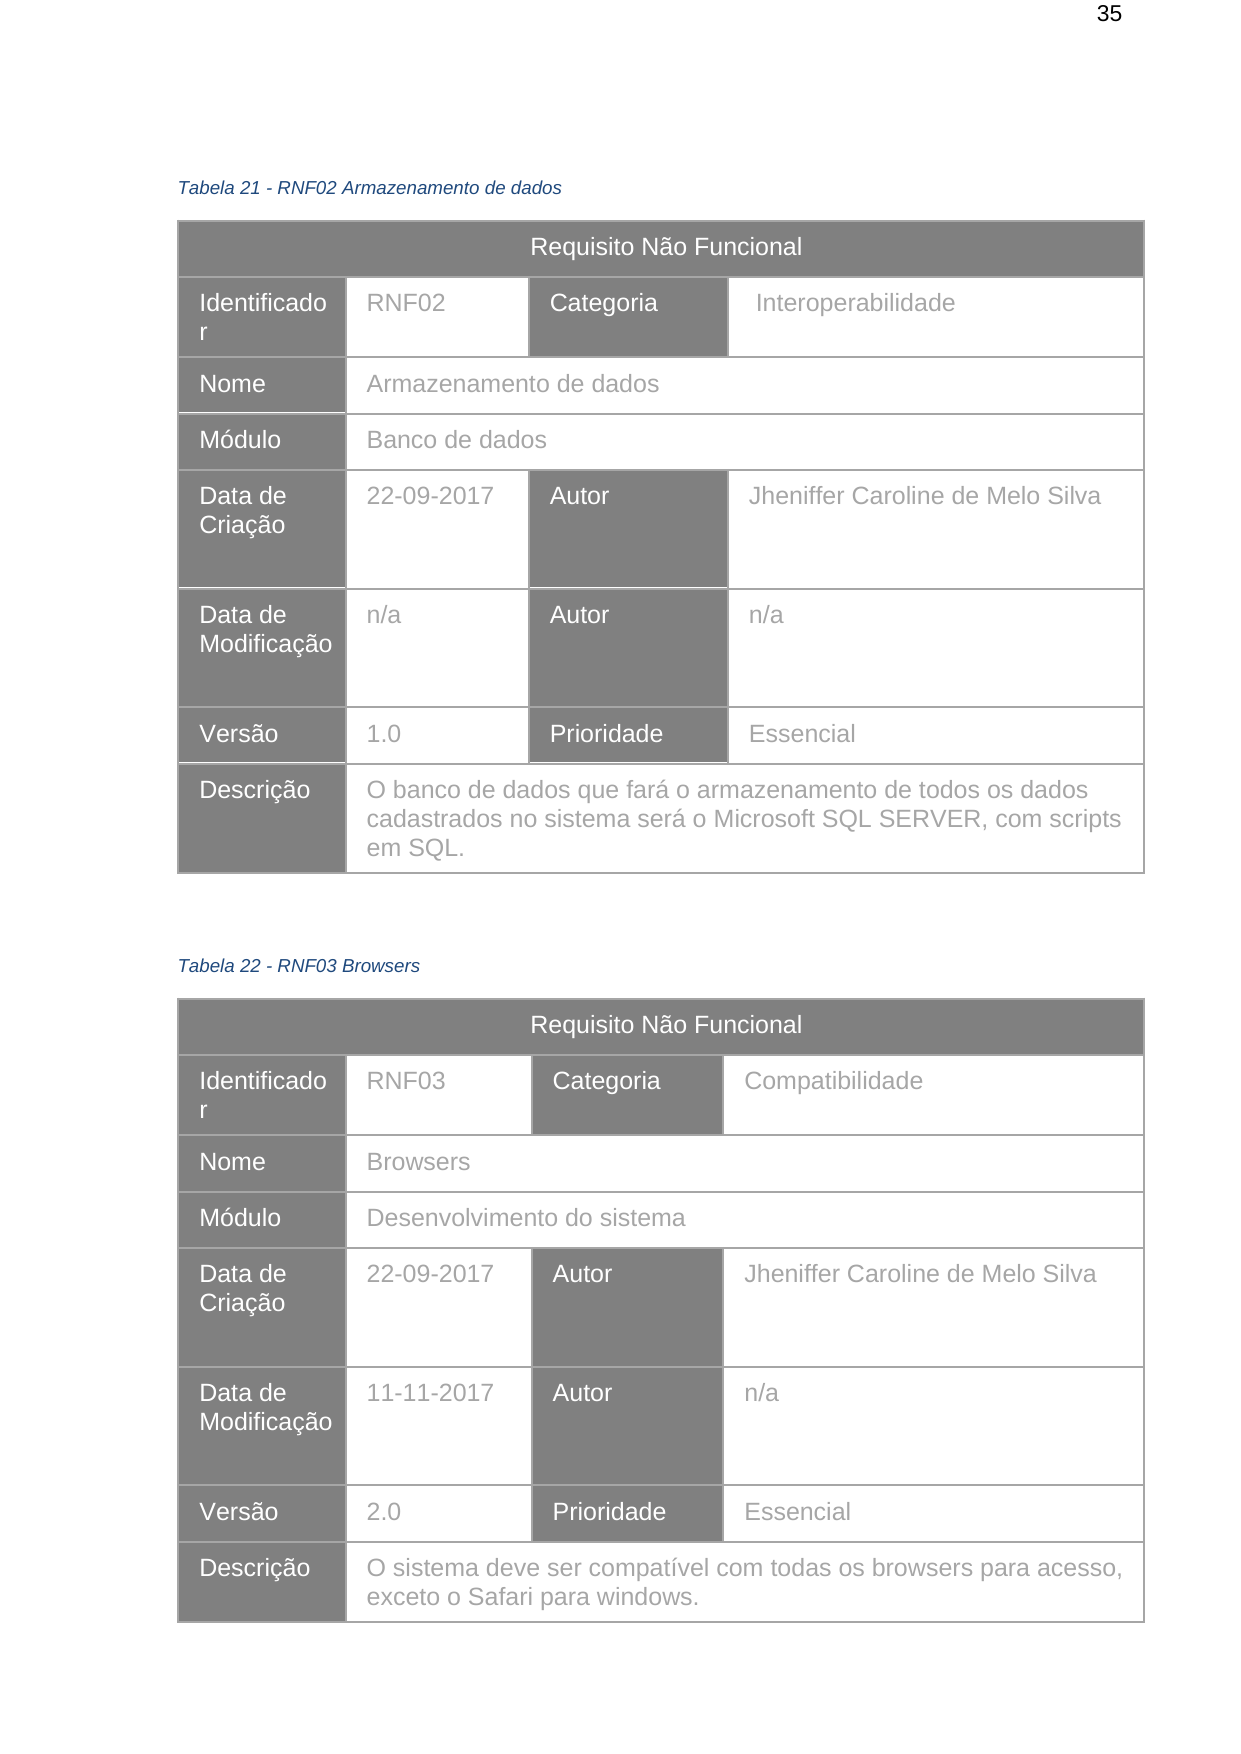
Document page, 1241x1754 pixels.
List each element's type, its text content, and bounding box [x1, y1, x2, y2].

table_cell RNF03 [347, 1056, 531, 1134]
table_header Requisito Não Funcional [179, 222, 1143, 276]
table_cell Browsers [347, 1136, 1143, 1191]
table_cell Autor [533, 1249, 722, 1366]
table_cell Identificador [179, 1056, 345, 1134]
table_cell Versão [179, 1486, 345, 1541]
table_cell Autor [533, 1368, 722, 1484]
table_cell Jheniffer Caroline de Melo Silva [729, 471, 1143, 587]
table_cell Versão [179, 708, 345, 762]
table_cell Essencial [724, 1486, 1143, 1541]
table_cell Identificador [179, 278, 345, 356]
table_cell Data de Criação [179, 471, 345, 587]
table_header Requisito Não Funcional [179, 1000, 1143, 1054]
table_cell Armazenamento de dados [347, 358, 1143, 412]
table_cell Categoria [533, 1056, 722, 1134]
table_cell Nome [179, 1136, 345, 1191]
table_cell Prioridade [533, 1486, 722, 1541]
table_cell Descrição [179, 765, 345, 872]
table_cell RNF02 [347, 278, 528, 356]
table_cell Módulo [179, 415, 345, 469]
table_cell Data de Modificação [179, 590, 345, 706]
table_cell 22-09-2017 [347, 471, 528, 587]
table_cell Compatibilidade [724, 1056, 1143, 1134]
table_cell Módulo [179, 1193, 345, 1247]
table_cell Interoperabilidade [729, 278, 1143, 356]
table_cell Data de Modificação [179, 1368, 345, 1484]
table_cell Data de Criação [179, 1249, 345, 1366]
table_cell Categoria [530, 278, 727, 356]
table_cell O sistema deve ser compatível com todas os browsers para acesso, exceto o Safari para windows. [347, 1543, 1143, 1621]
table_cell Descrição [179, 1543, 345, 1621]
table_cell 22-09-2017 [347, 1249, 531, 1366]
table_cell O banco de dados que fará o armazenamento de todos os dados cadastrados no sistema será o Microsoft SQL SERVER, com scripts em SQL. [347, 765, 1143, 872]
text Tabela 21 - RNF02 Armazenamento de dados [177, 177, 1122, 199]
table_cell n/a [729, 590, 1143, 706]
table_cell Prioridade [530, 708, 727, 762]
table_cell Autor [530, 471, 727, 587]
table_cell n/a [347, 590, 528, 706]
table_cell Autor [530, 590, 727, 706]
table_cell Desenvolvimento do sistema [347, 1193, 1143, 1247]
table_cell 1.0 [347, 708, 528, 762]
table_cell Nome [179, 358, 345, 412]
table_cell n/a [724, 1368, 1143, 1484]
text Tabela 22 - RNF03 Browsers [177, 955, 1122, 977]
table_cell Banco de dados [347, 415, 1143, 469]
table_cell 2.0 [347, 1486, 531, 1541]
table_cell Essencial [729, 708, 1143, 762]
table_cell Jheniffer Caroline de Melo Silva [724, 1249, 1143, 1366]
table_cell 11-11-2017 [347, 1368, 531, 1484]
